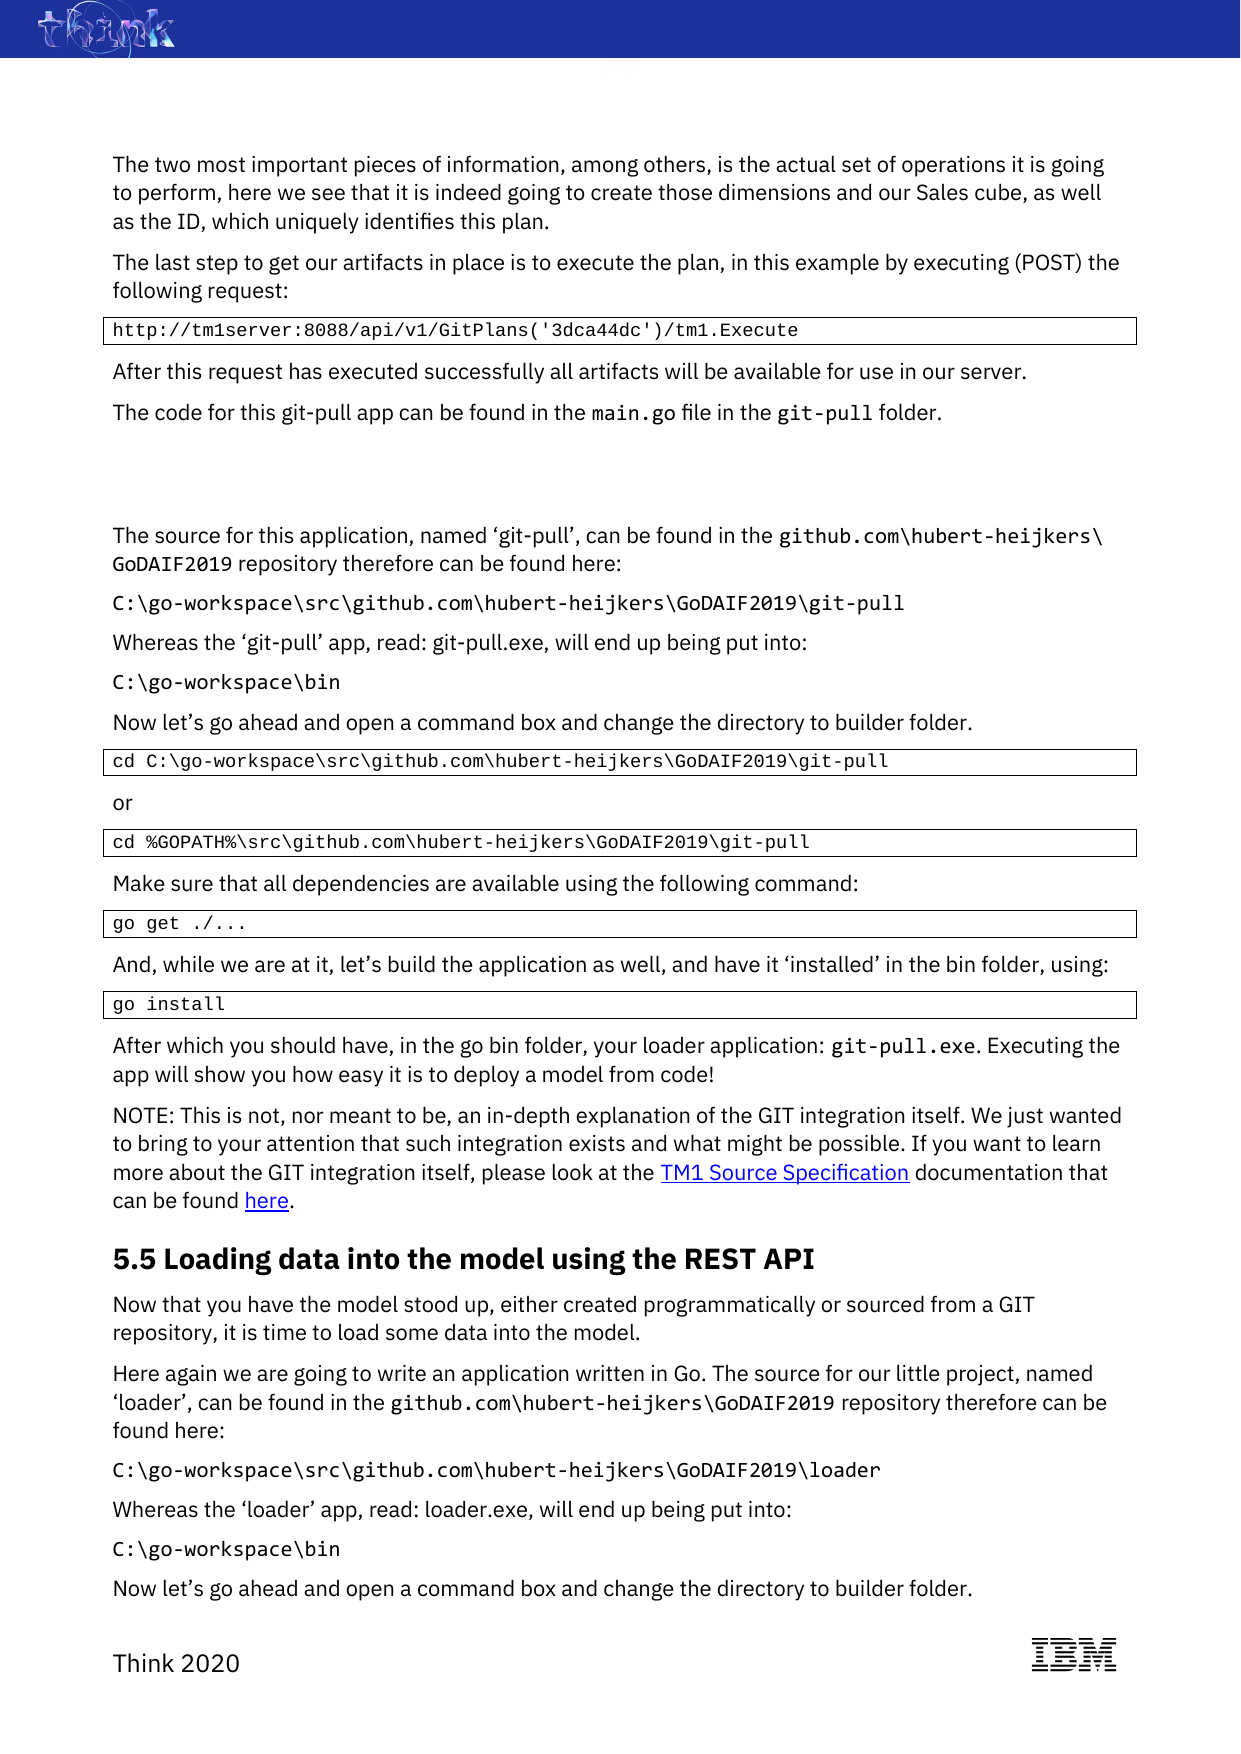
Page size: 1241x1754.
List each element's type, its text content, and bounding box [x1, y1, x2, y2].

text C:\go-workspace\bin [112, 1536, 1128, 1562]
picture [0, 0, 1241, 82]
text C:\go-workspace\src\github.com\hubert-heijkers\GoDAIF2019\git-pull [112, 590, 1128, 616]
text The last step to get our artifacts in place is to execute the plan, in this example by executing (POST) the following request: [112, 248, 1128, 305]
text The two most important pieces of information, among others, is the actual set of operations it is going to perform, here we see that it is indeed going to create those dimensions and our Sales cube, as well as the ID, which uniquely identifies this plan. [112, 150, 1128, 235]
text The code for this git-pull app can be found in the main.go file in the git-pull folder. [112, 398, 1128, 427]
text cd %GOPATH%\src\github.com\hubert-heijkers\GoDAIF2019\git-pull [104, 830, 1136, 856]
text http://tm1server:8088/api/v1/GitPlans('3dca44dc')/tm1.Execute [104, 318, 1136, 344]
text And, while we are at it, let’s build the application as well, and have it ‘installed’ in the bin folder, using: [112, 950, 1128, 979]
picture [1031, 1638, 1117, 1672]
text Now that you have the model stood up, either created programmatically or sourced from a GIT repository, it is time to load some data into the model. [112, 1290, 1128, 1347]
text or [112, 788, 1128, 817]
text go get ./... [104, 911, 1136, 937]
text cd C:\go-workspace\src\github.com\hubert-heijkers\GoDAIF2019\git-pull [104, 750, 1136, 775]
text Whereas the ‘loader’ app, read: loader.exe, will end up being put into: [112, 1495, 1128, 1523]
text The source for this application, named ‘git-pull’, can be found in the github.com\hubert-heijkers\GoDAIF2019 repository therefore can be found here: [112, 521, 1128, 578]
text NOTE: This is not, nor meant to be, an in-depth explanation of the GIT integration itself. We just wanted to bring to your attention that such integration exists and what might be possible. If you want to learn more about the GIT integration itself, please look at the TM1 Source Specification documentation that can be found here. [112, 1101, 1128, 1214]
subtitle Loading data into the model using the REST API [112, 1239, 1128, 1277]
text Now let’s go ahead and open a command box and change the directory to builder folder. [112, 707, 1128, 736]
text C:\go-workspace\bin [112, 669, 1128, 695]
text Whereas the ‘git-pull’ app, read: git-pull.exe, will end up being put into: [112, 628, 1128, 657]
text Here again we are going to write an application written in Go. The source for our little project, named ‘loader’, can be found in the github.com\hubert-heijkers\GoDAIF2019 repository therefore can be found here: [112, 1359, 1128, 1444]
text Make sure that all dependencies are available using the following command: [112, 869, 1128, 898]
text After this request has executed successfully all artifacts will be available for use in our server. [112, 357, 1128, 386]
text go install [104, 992, 1136, 1018]
text Now let’s go ahead and open a command box and change the directory to builder folder. [112, 1574, 1128, 1603]
text C:\go-workspace\src\github.com\hubert-heijkers\GoDAIF2019\loader [112, 1457, 1128, 1483]
text After which you should have, in the go bin folder, your loader application: git-pull.exe. Executing the app will show you how easy it is to deploy a model from code! [112, 1031, 1128, 1088]
